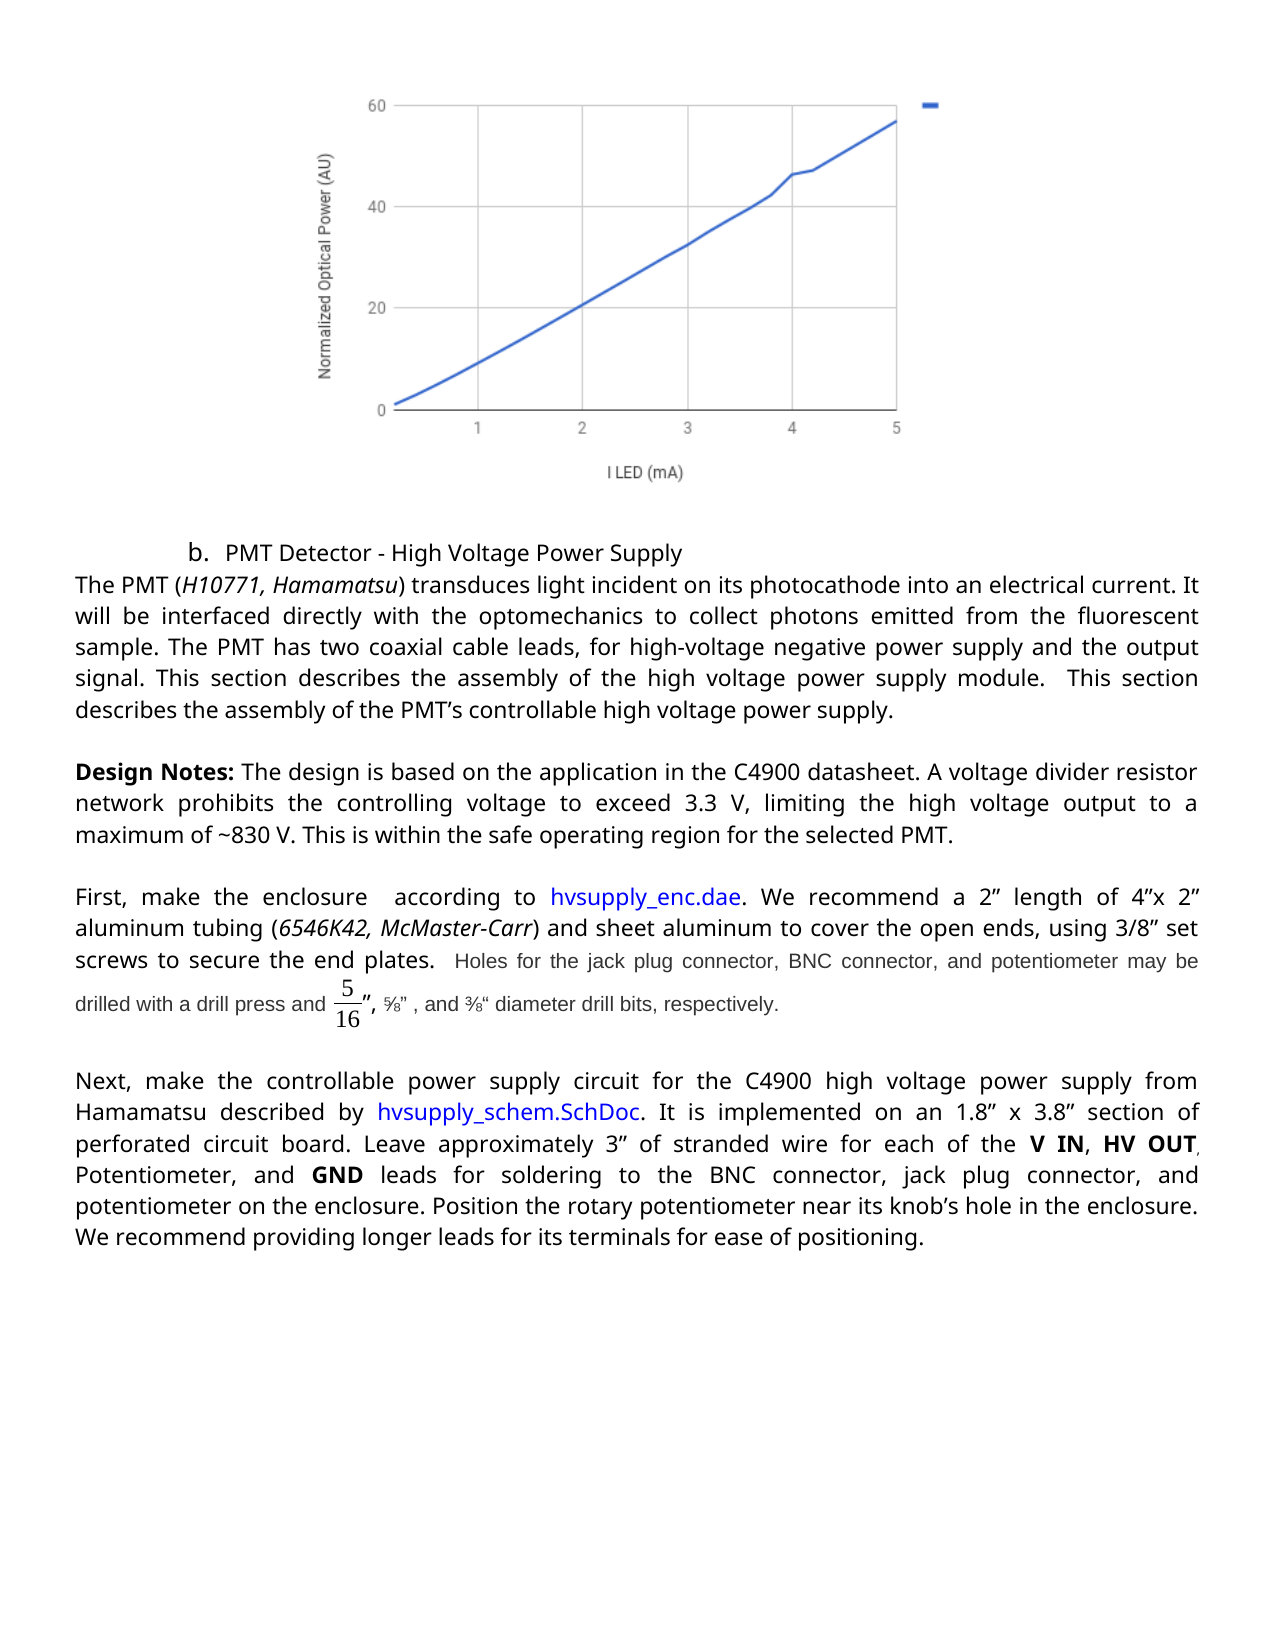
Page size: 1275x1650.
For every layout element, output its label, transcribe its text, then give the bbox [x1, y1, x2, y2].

text Design Notes: The design is based on the application in the C4900 datasheet. A voltage divider resistor network prohibits the controlling voltage to exceed 3.3 V, limiting the high voltage output to a maximum of ~830 V. This is within the safe operating region for the selected PMT. [75, 756, 1200, 850]
text Next, make the controllable power supply circuit for the C4900 high voltage power supply from Hamamatsu described by hvsupply_schem.SchDoc. It is implemented on an 1.8” x 3.8” section of perforated circuit board. Leave approximately 3” of stranded wire for each of the V IN, HV OUT, Potentiometer, and GND leads for soldering to the BNC connector, jack plug connector, and potentiometer on the enclosure. Position the rotary potentiometer near its knob’s hole in the enclosure. We recommend providing longer leads for its terminals for ease of positioning. [75, 1065, 1200, 1252]
list PMT Detector - High Voltage Power Supply [187, 534, 1200, 568]
picture [293, 75, 983, 504]
text The PMT (H10771, Hamamatsu) transduces light incident on its photocathode into an electrical current. It will be interfaced directly with the optomechanics to collect photons emitted from the fluorescent sample. The PMT has two coaxial cable leads, for high-voltage negative power supply and the output signal. This section describes the assembly of the high voltage power supply module. This section describes the assembly of the PMT’s controllable high voltage power supply. [75, 568, 1200, 725]
text First, make the enclosure according to hvsupply_enc.dae. We recommend a 2” length of 4”x 2” aluminum tubing (6546K42, McMaster-Carr) and sheet aluminum to cover the open ends, using 3/8” set screws to secure the end plates. Holes for the jack plug connector, BNC connector, and potentiometer may be drilled with a drill press and ”, ⅝” , and ⅜“ diameter drill bits, respectively. [75, 881, 1200, 1034]
